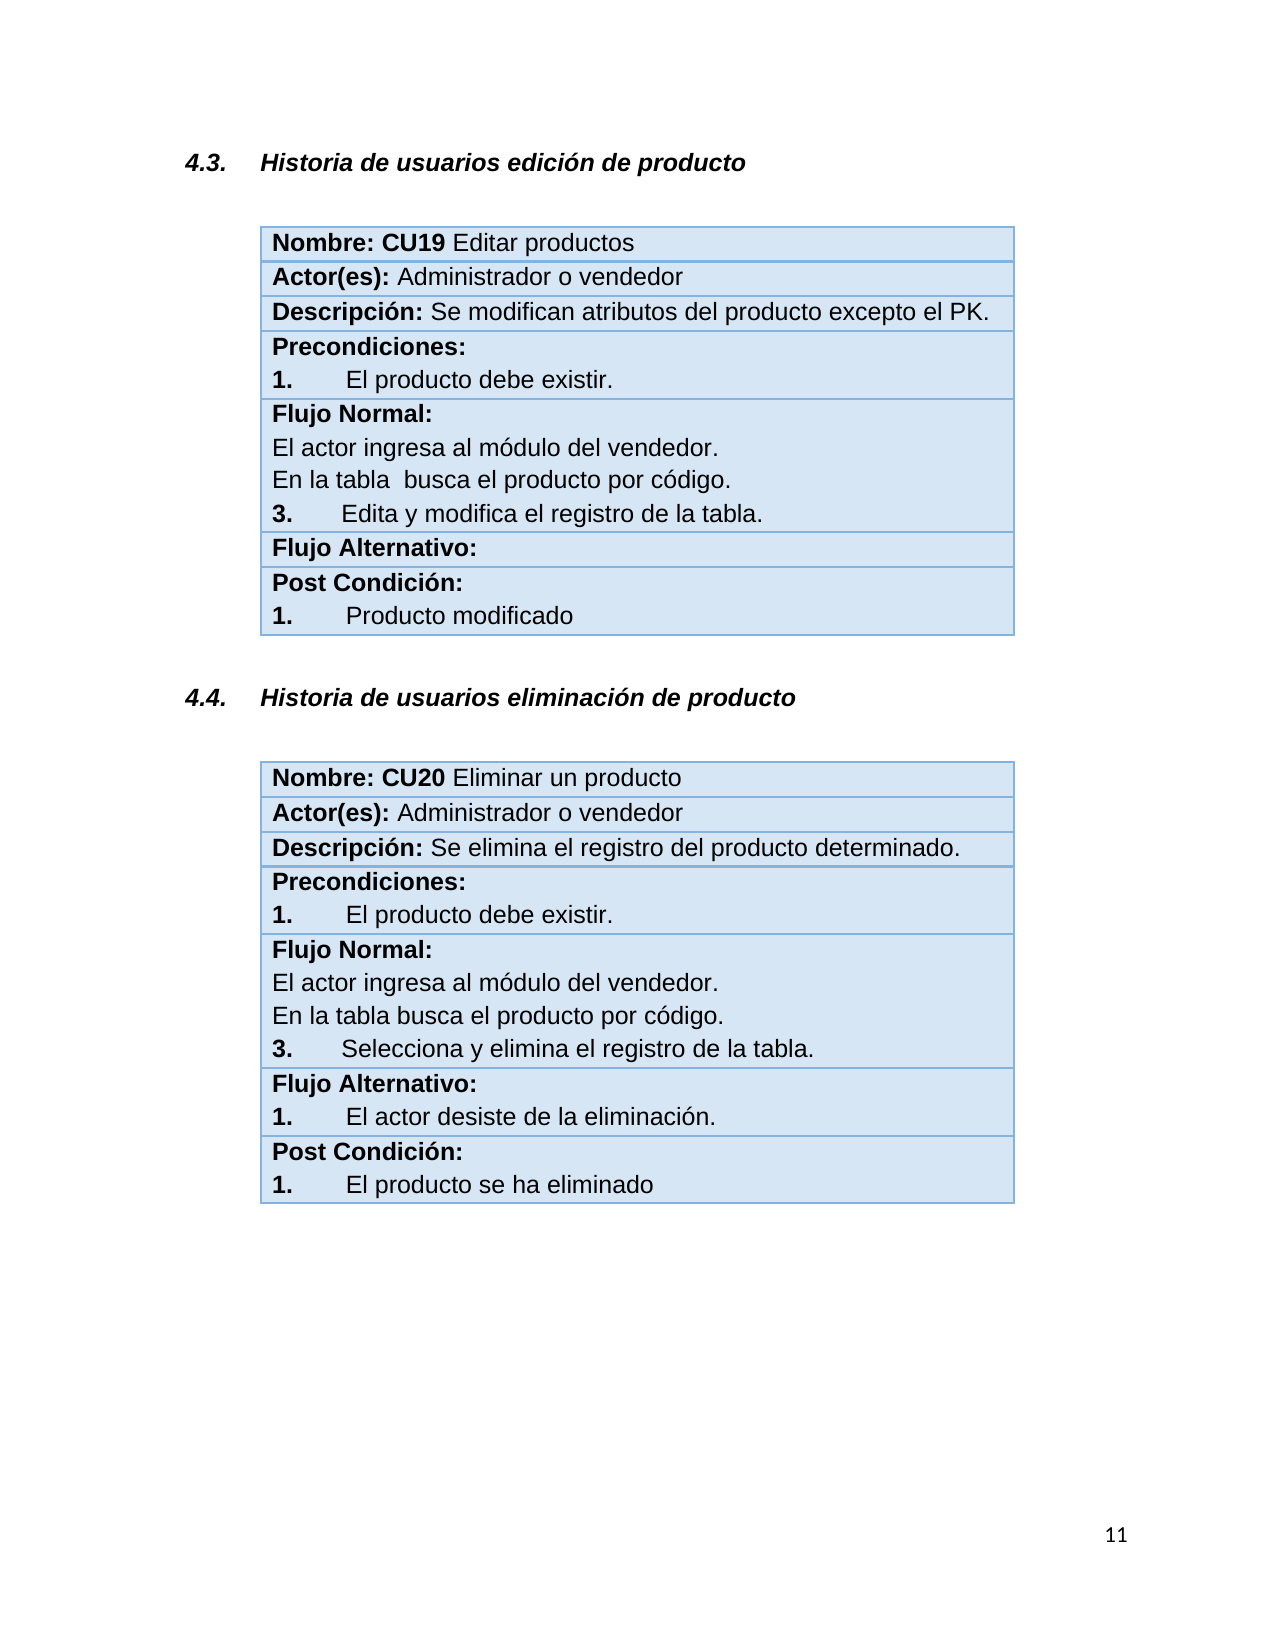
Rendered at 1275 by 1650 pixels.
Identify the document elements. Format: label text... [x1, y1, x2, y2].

table_cell Post Condición: 1. Producto modificado [262, 568, 1013, 633]
table_cell Actor(es): Administrador o vendedor [262, 263, 1013, 295]
table_cell Flujo Alternativo: [262, 533, 1013, 566]
table_header Nombre: CU20 Eliminar un producto [262, 763, 1013, 796]
table_cell Descripción: Se elimina el registro del producto determinado. [262, 833, 1013, 865]
table_cell Descripción: Se modifican atributos del producto excepto el PK. [262, 297, 1013, 330]
subtitle Historia de usuarios edición de producto [185, 148, 1127, 176]
table_cell Post Condición: 1. El producto se ha eliminado [262, 1137, 1013, 1202]
subtitle Historia de usuarios eliminación de producto [185, 683, 1127, 712]
table_cell Flujo Alternativo: 1. El actor desiste de la eliminación. [262, 1069, 1013, 1134]
table_cell Flujo Normal: El actor ingresa al módulo del vendedor. En la tabla busca el producto por código. 3. Selecciona y elimina el registro de la tabla. [262, 935, 1013, 1067]
table_cell Precondiciones: 1. El producto debe existir. [262, 332, 1013, 397]
table_cell Precondiciones: 1. El producto debe existir. [262, 868, 1013, 933]
table_cell Flujo Normal: El actor ingresa al módulo del vendedor. En la tabla busca el producto por código. 3. Edita y modifica el registro de la tabla. [262, 400, 1013, 531]
table_cell Actor(es): Administrador o vendedor [262, 798, 1013, 831]
table_header Nombre: CU19 Editar productos [262, 228, 1013, 260]
